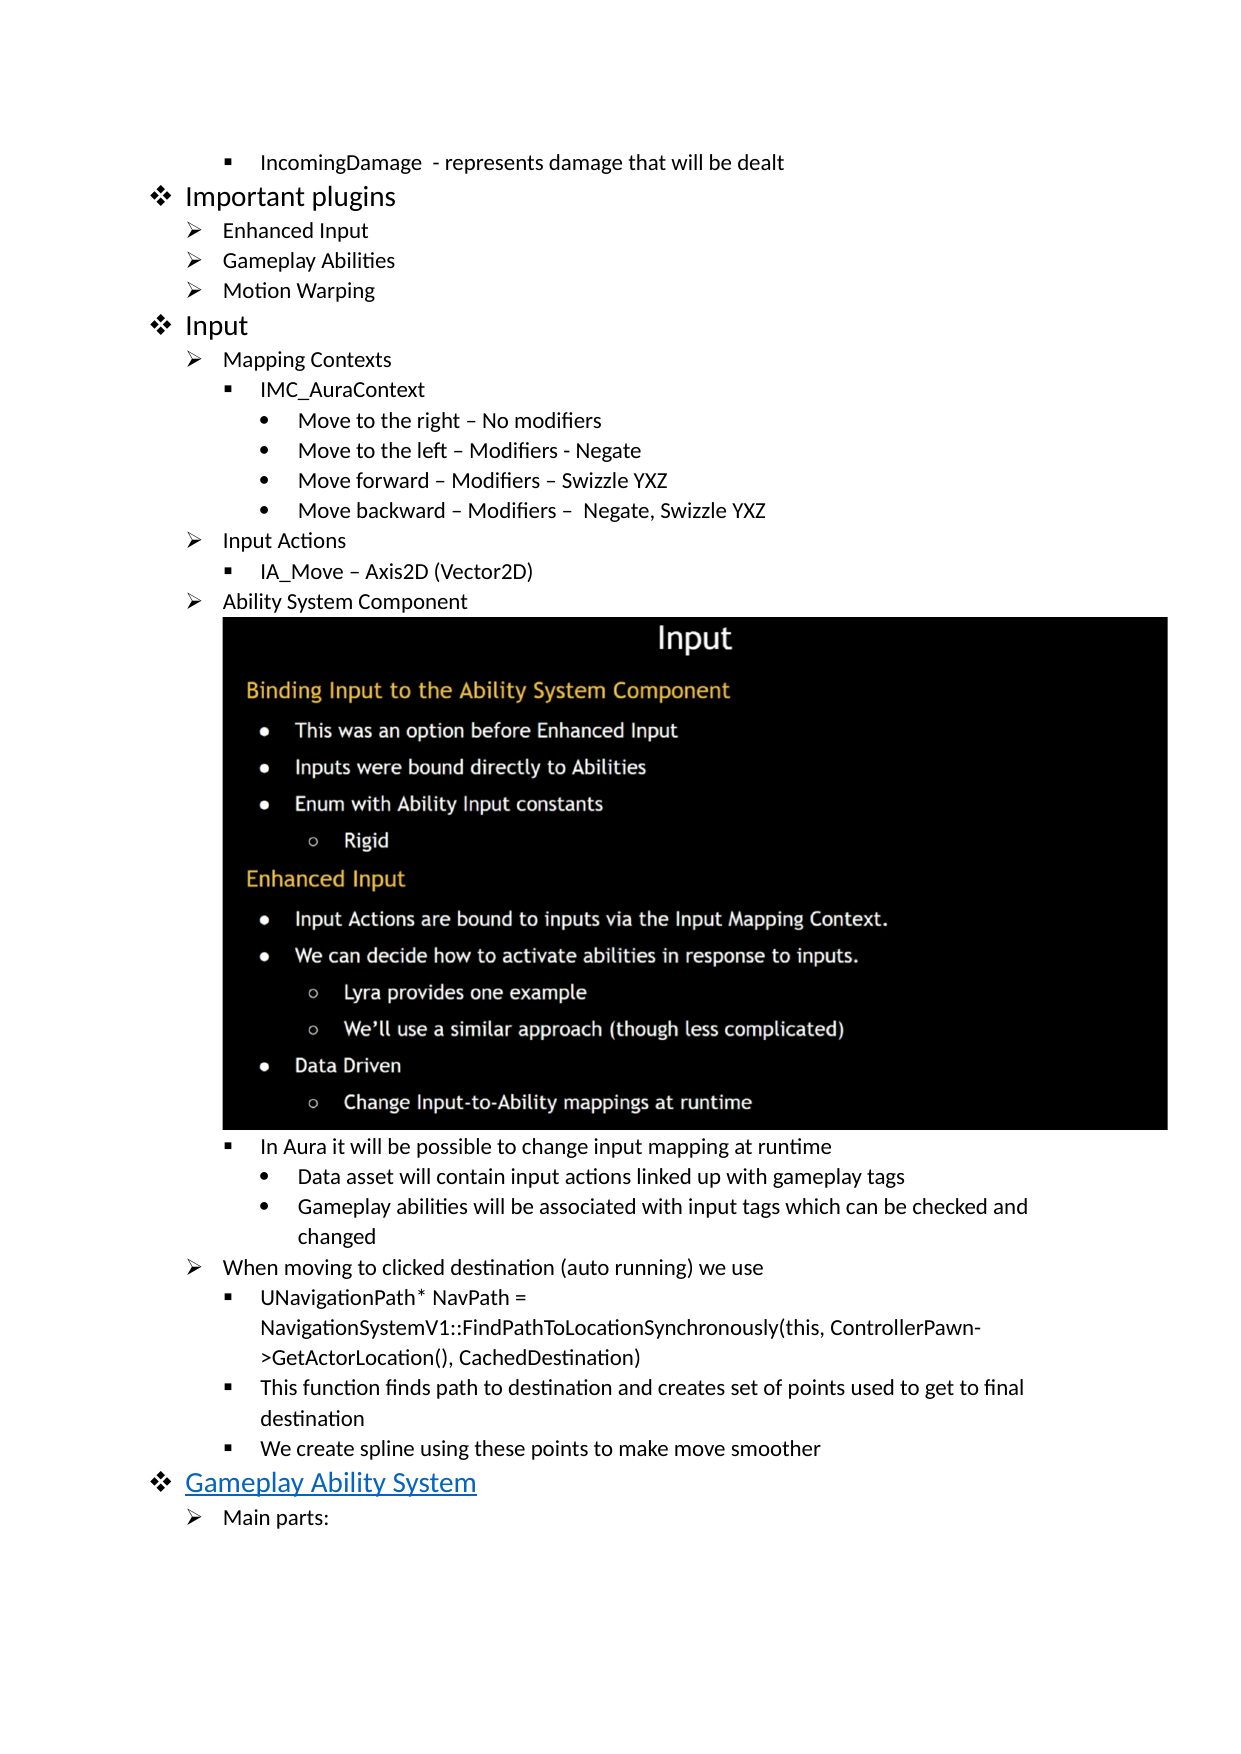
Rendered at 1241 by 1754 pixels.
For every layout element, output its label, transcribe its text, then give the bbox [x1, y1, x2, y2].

list Move to the left – Modifiers - Negate [260, 436, 1093, 464]
list Gameplay Abilities [185, 246, 1093, 274]
list We create spline using these points to make move smoother [223, 1434, 1093, 1462]
list Data asset will contain input actions linked up with gameplay tags [260, 1162, 1093, 1190]
list In Aura it will be possible to change input mapping at runtime [223, 1132, 1093, 1160]
list Gameplay abilities will be associated with input tags which can be checked and changed [260, 1192, 1093, 1251]
list Move to the right – No modifiers [260, 406, 1093, 434]
list Main parts: [185, 1503, 1093, 1531]
list UNavigationPath* NavPath = NavigationSystemV1::FindPathToLocationSynchronously(this, ControllerPawn->GetActorLocation(), CachedDestination) [223, 1283, 1093, 1371]
list Enhanced Input [185, 216, 1093, 244]
list IA_Move – Axis2D (Vector2D) [223, 557, 1093, 585]
list Move forward – Modifiers – Swizzle YXZ [260, 466, 1093, 494]
list Gameplay Ability System [148, 1464, 1093, 1500]
list Mapping Contexts [185, 345, 1093, 373]
list When moving to clicked destination (auto running) we use [185, 1253, 1093, 1281]
list Move backward – Modifiers – Negate, Swizzle YXZ [260, 496, 1093, 524]
list Input Actions [185, 527, 1093, 554]
list IncomingDamage - represents damage that will be dealt [223, 148, 1093, 176]
list This function finds path to destination and creates set of points used to get to final destination [223, 1373, 1093, 1432]
list IMC_AuraContext [223, 376, 1093, 403]
picture [222, 617, 1168, 1130]
list Important plugins [148, 178, 1093, 213]
list Input [148, 307, 1093, 342]
list Motion Warping [185, 277, 1093, 305]
